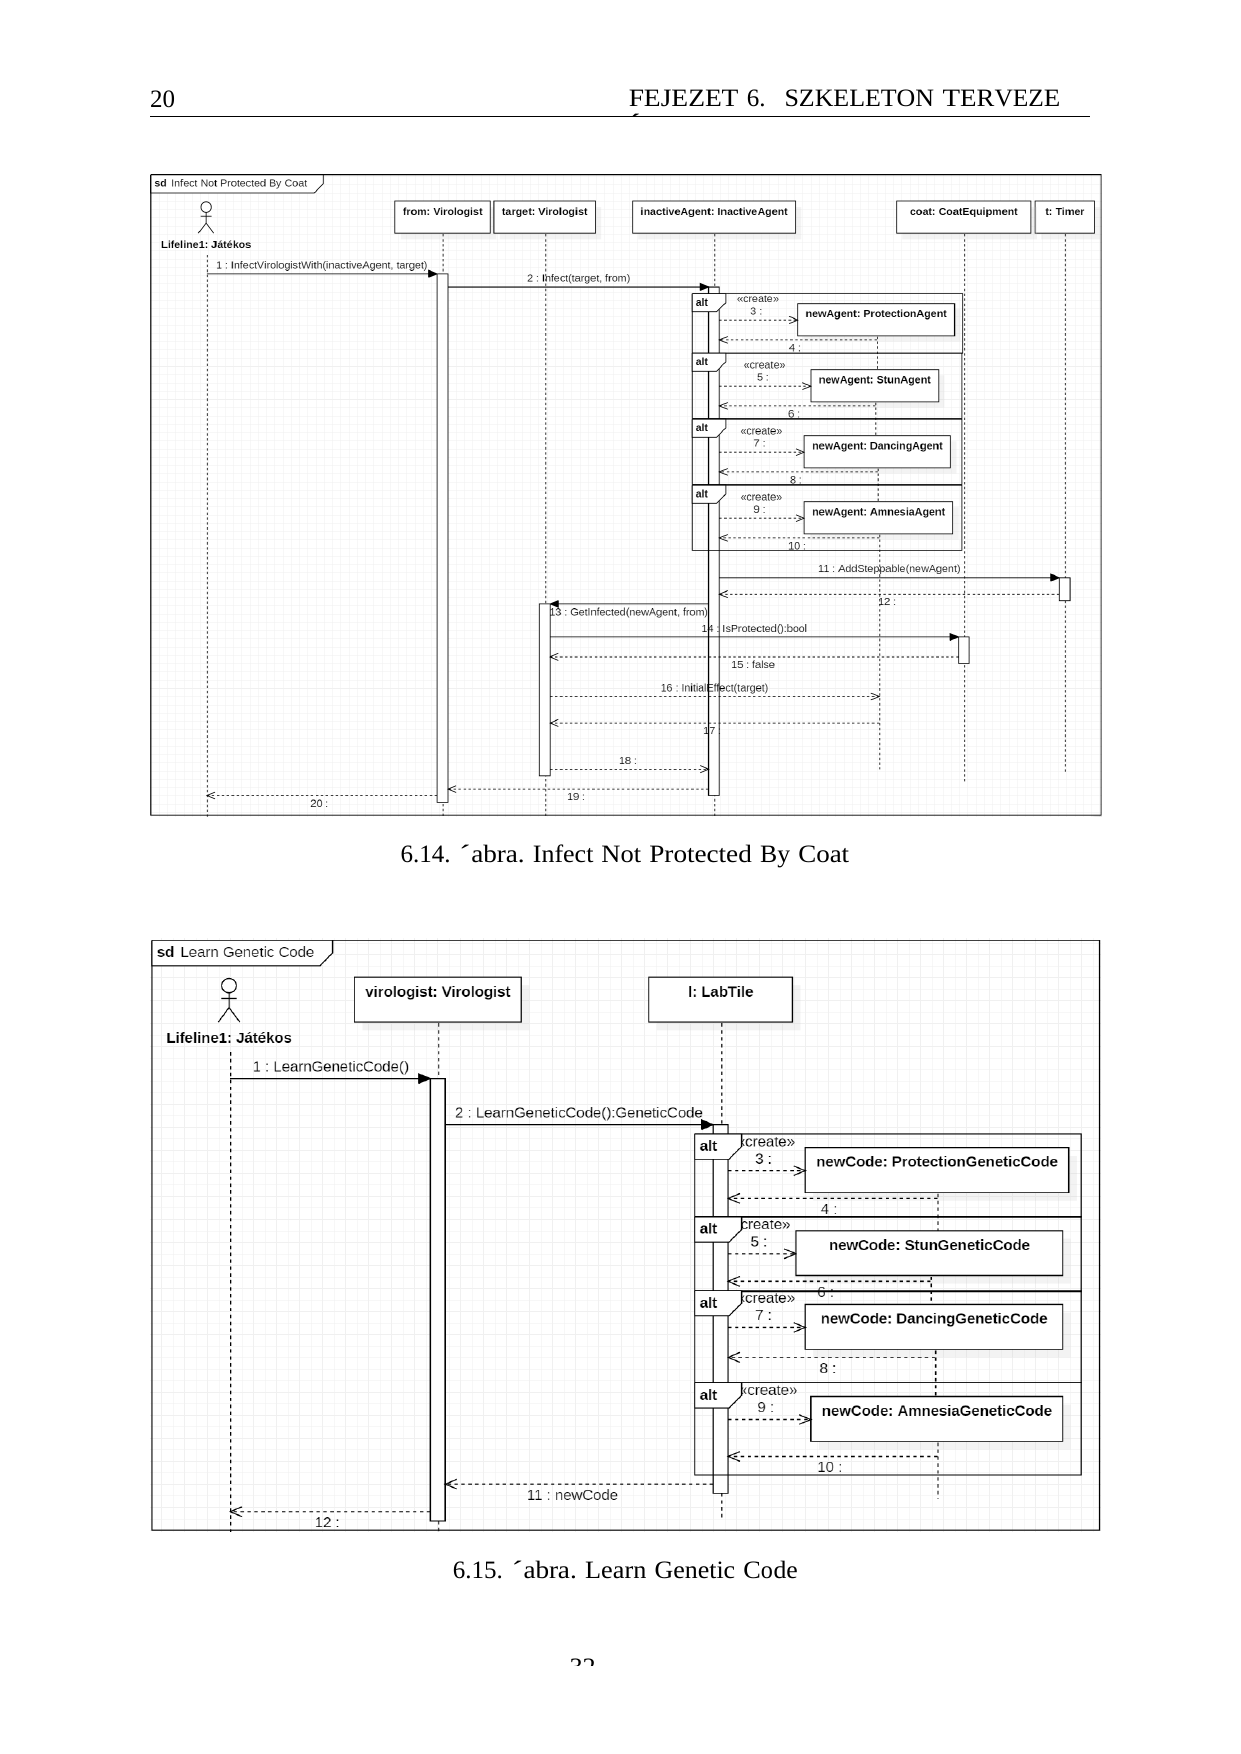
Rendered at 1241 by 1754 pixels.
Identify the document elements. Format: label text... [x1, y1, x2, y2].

list ´abra. Learn Genetic Code [453, 1555, 1123, 1584]
picture [150, 938, 1101, 1532]
list ´abra. Infect Not Protected By Coat [400, 839, 1123, 868]
picture [150, 174, 1102, 817]
